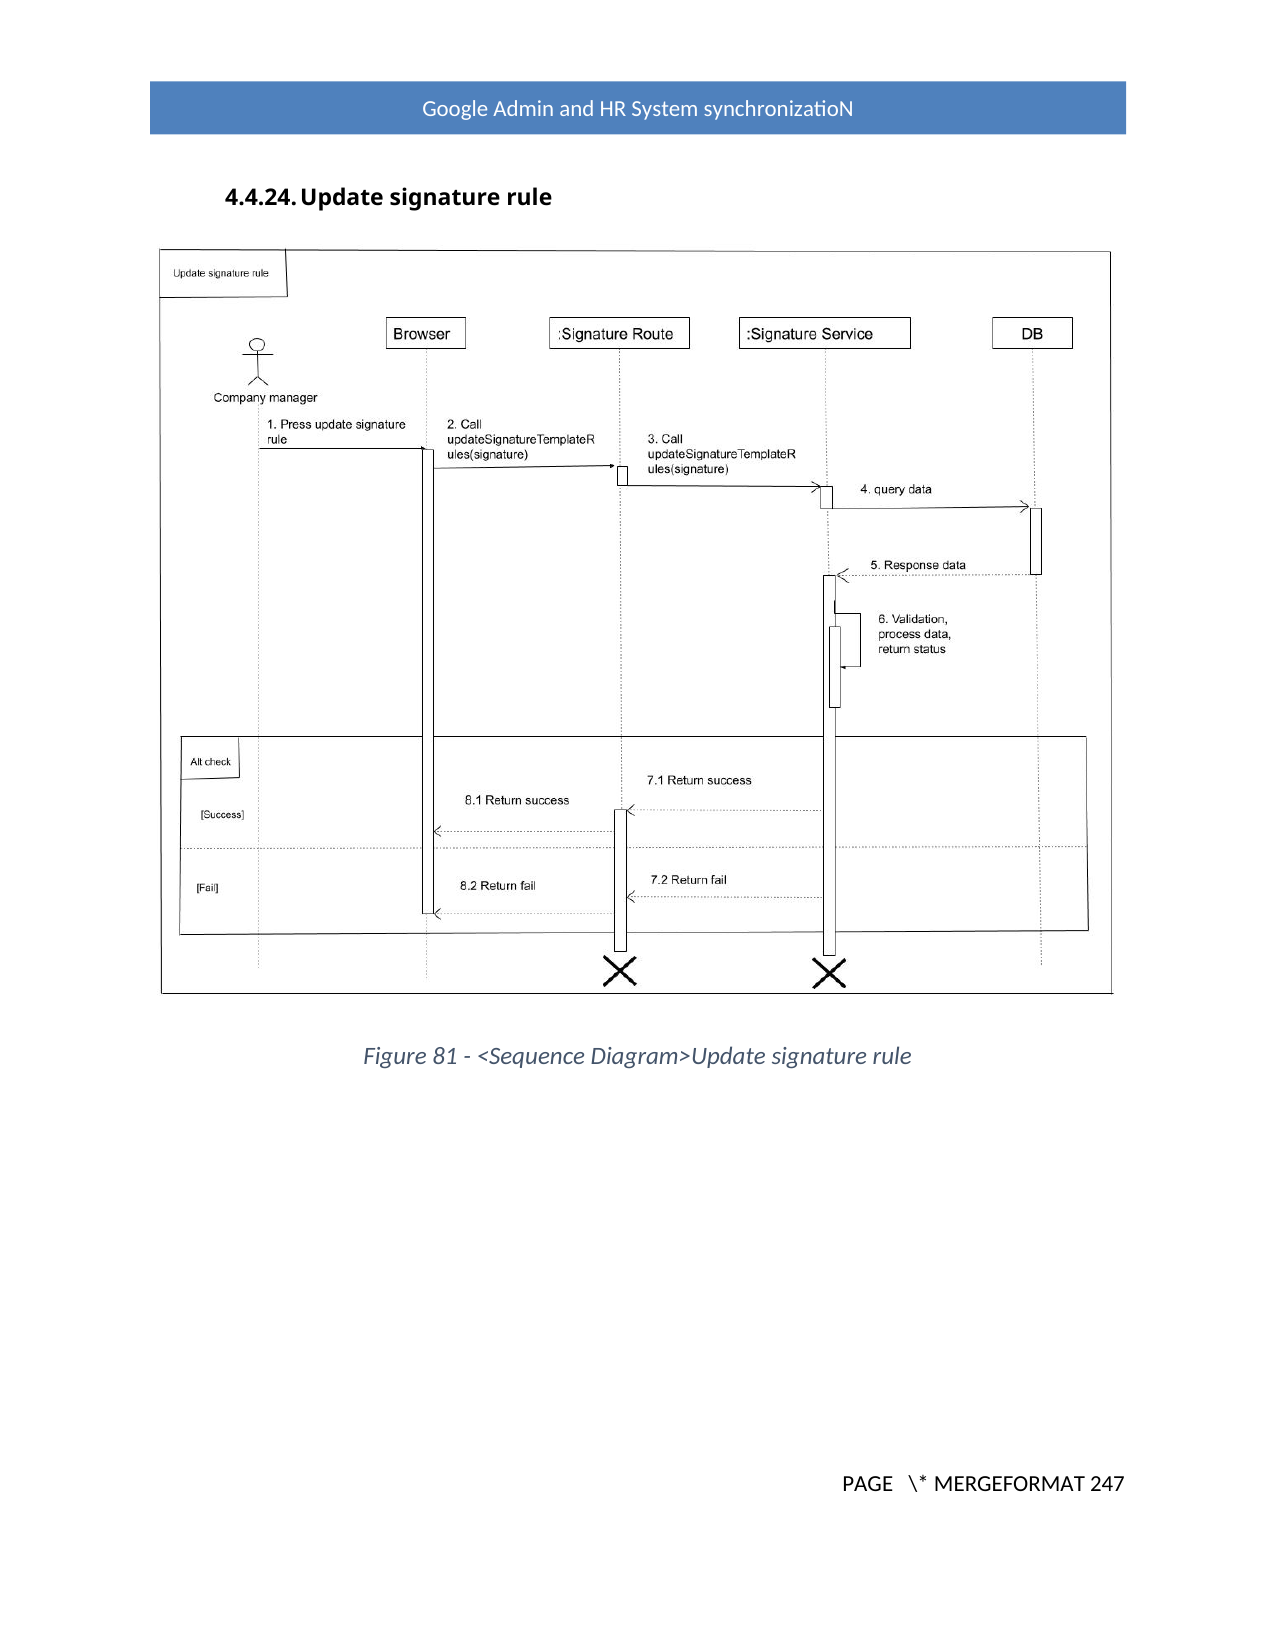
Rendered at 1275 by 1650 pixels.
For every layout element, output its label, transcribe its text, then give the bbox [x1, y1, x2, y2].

text Figure 81 - <Sequence Diagram>Update signature rule [150, 1040, 1125, 1071]
picture [150, 237, 1125, 1007]
subtitle Update signature rule [225, 181, 1125, 212]
